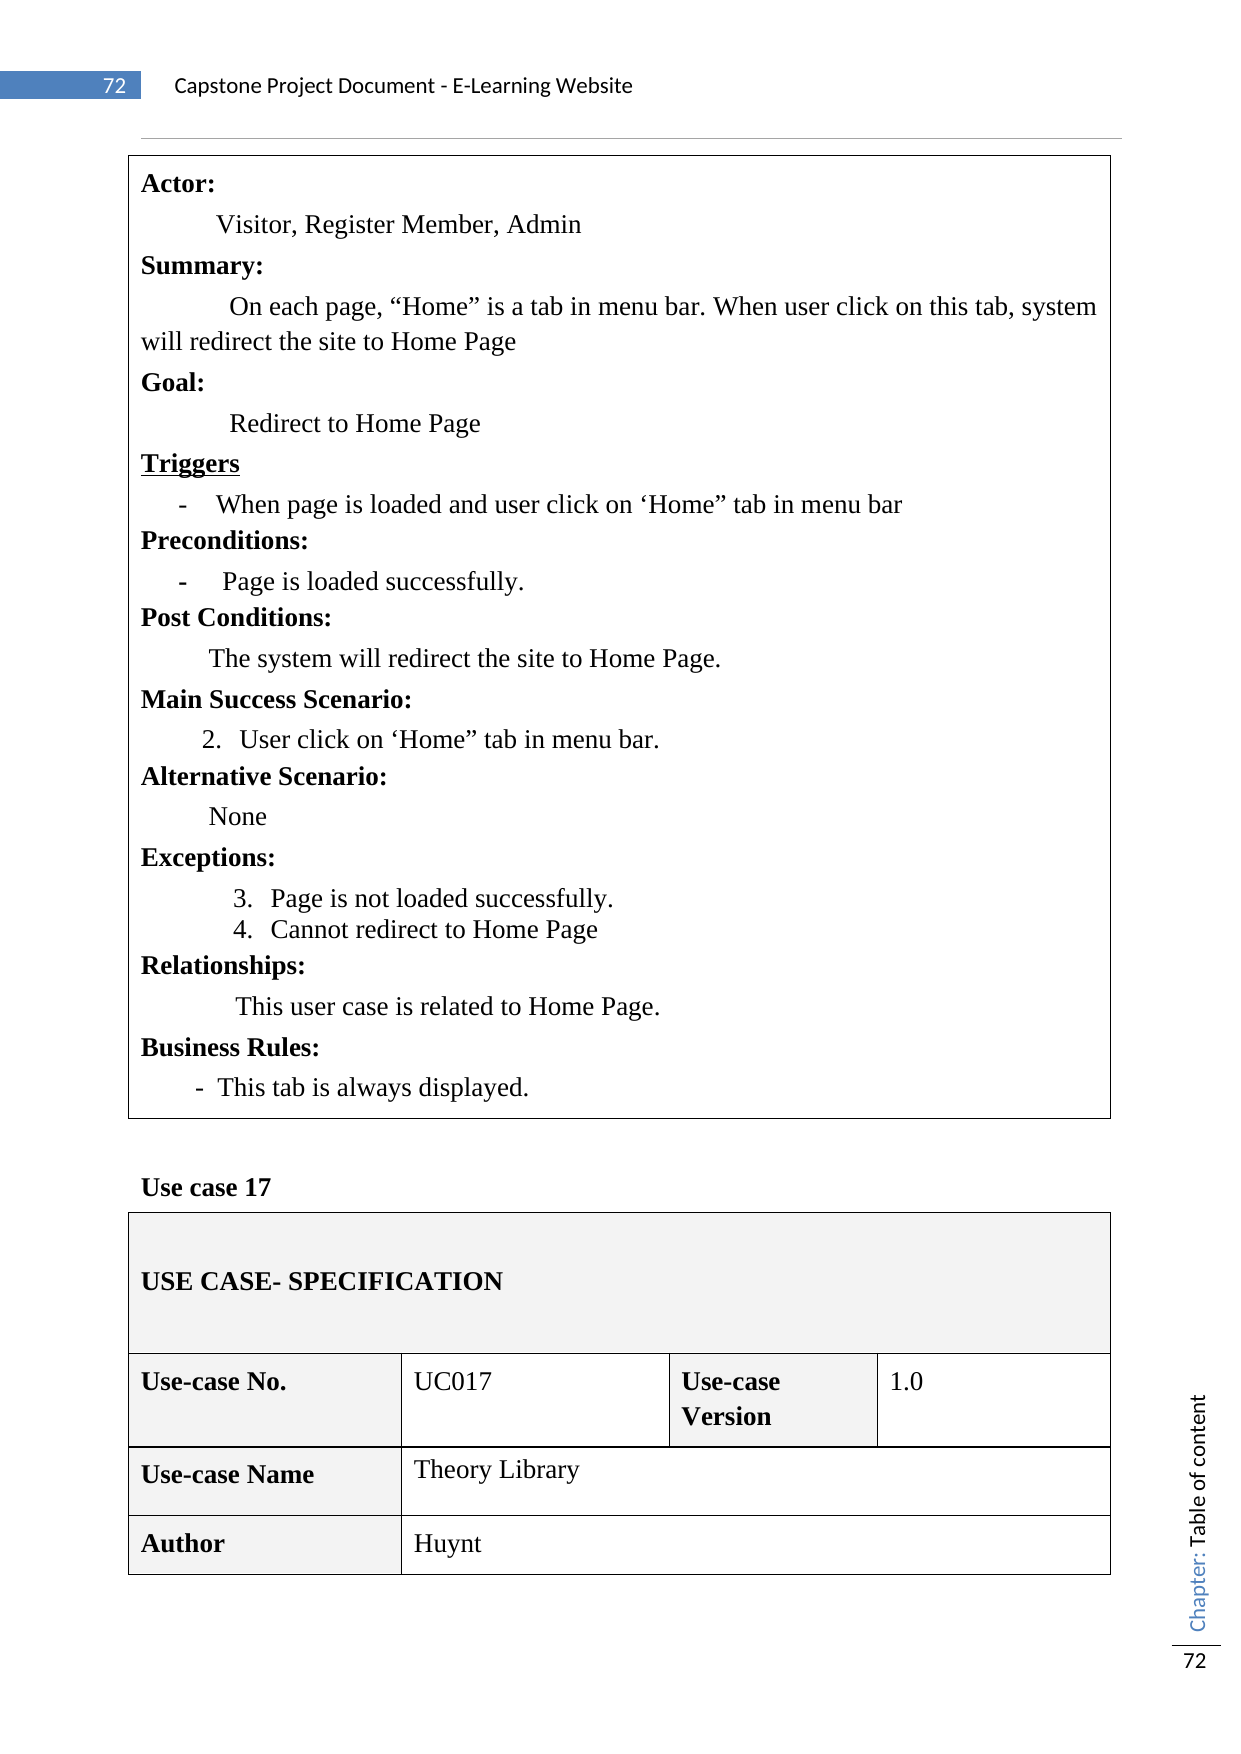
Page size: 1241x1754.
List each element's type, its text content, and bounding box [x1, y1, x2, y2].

table_cell Theory Library [402, 1448, 1110, 1515]
table_cell Use-case Version [670, 1354, 877, 1446]
table_cell Huynt [402, 1516, 1110, 1573]
table_cell 1.0 [878, 1354, 1110, 1446]
table_cell Use-case No. [129, 1354, 401, 1446]
table_cell Actor: Visitor, Register Member, Admin Summary: On each page, “Home” is a tab in menu bar. When user click on this tab, system will redirect the site to Home Page Goal: Redirect to Home Page Triggers When page is loaded and user click on ‘Home” tab in menu bar Preconditions: Page is loaded successfully. Post Conditions: The system will redirect the site to Home Page. Main Success Scenario: User click on ‘Home” tab in menu bar. Alternative Scenario: None Exceptions: Page is not loaded successfully. Cannot redirect to Home Page Relationships: This user case is related to Home Page. Business Rules: - This tab is always displayed. [129, 156, 1110, 1117]
text Use case 17 [141, 1171, 1122, 1203]
table_cell Author [129, 1516, 401, 1573]
table_cell Use-case Name [129, 1448, 401, 1515]
table_cell UC017 [402, 1354, 669, 1446]
table_header USE CASE- SPECIFICATION [129, 1213, 1110, 1352]
